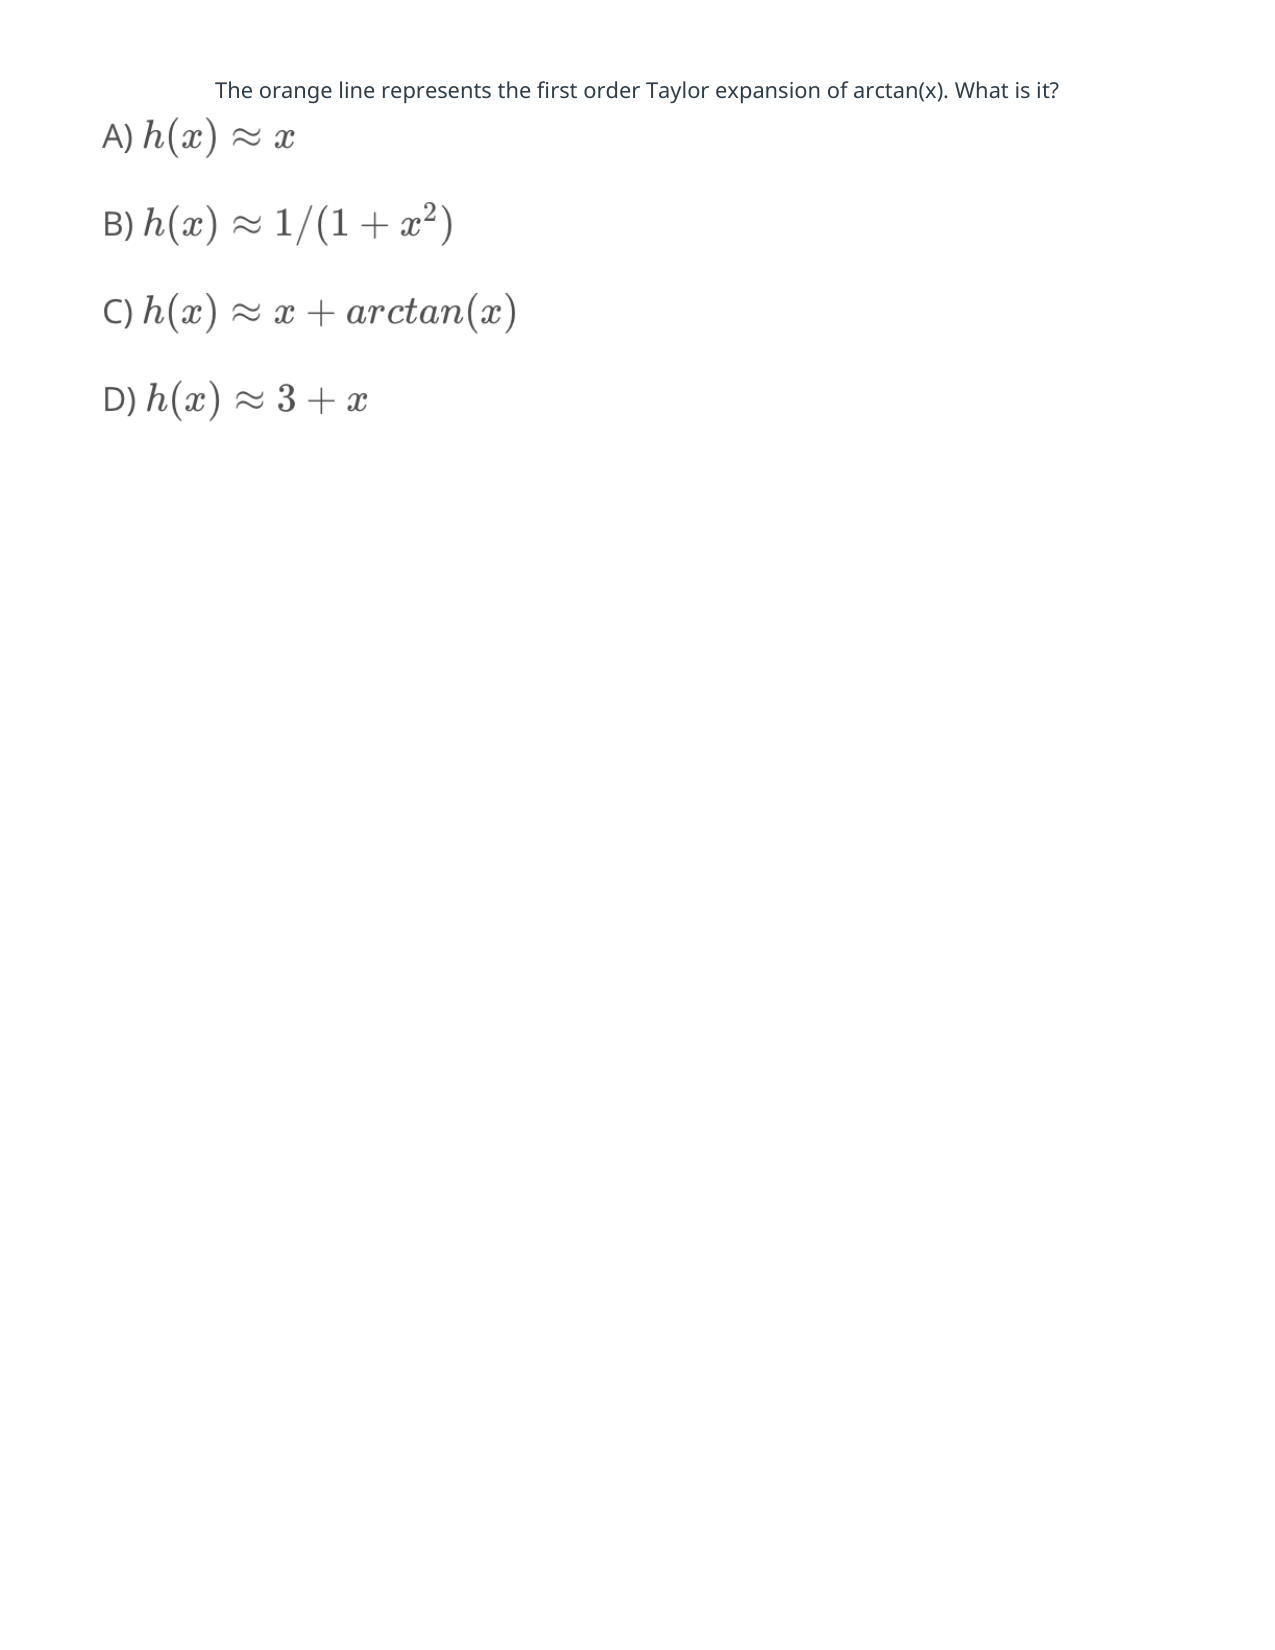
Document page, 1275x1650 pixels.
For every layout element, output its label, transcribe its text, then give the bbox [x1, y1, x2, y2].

picture [75, 104, 586, 436]
text The orange line represents the first order Taylor expansion of arctan(x). What is it? [75, 75, 1200, 105]
